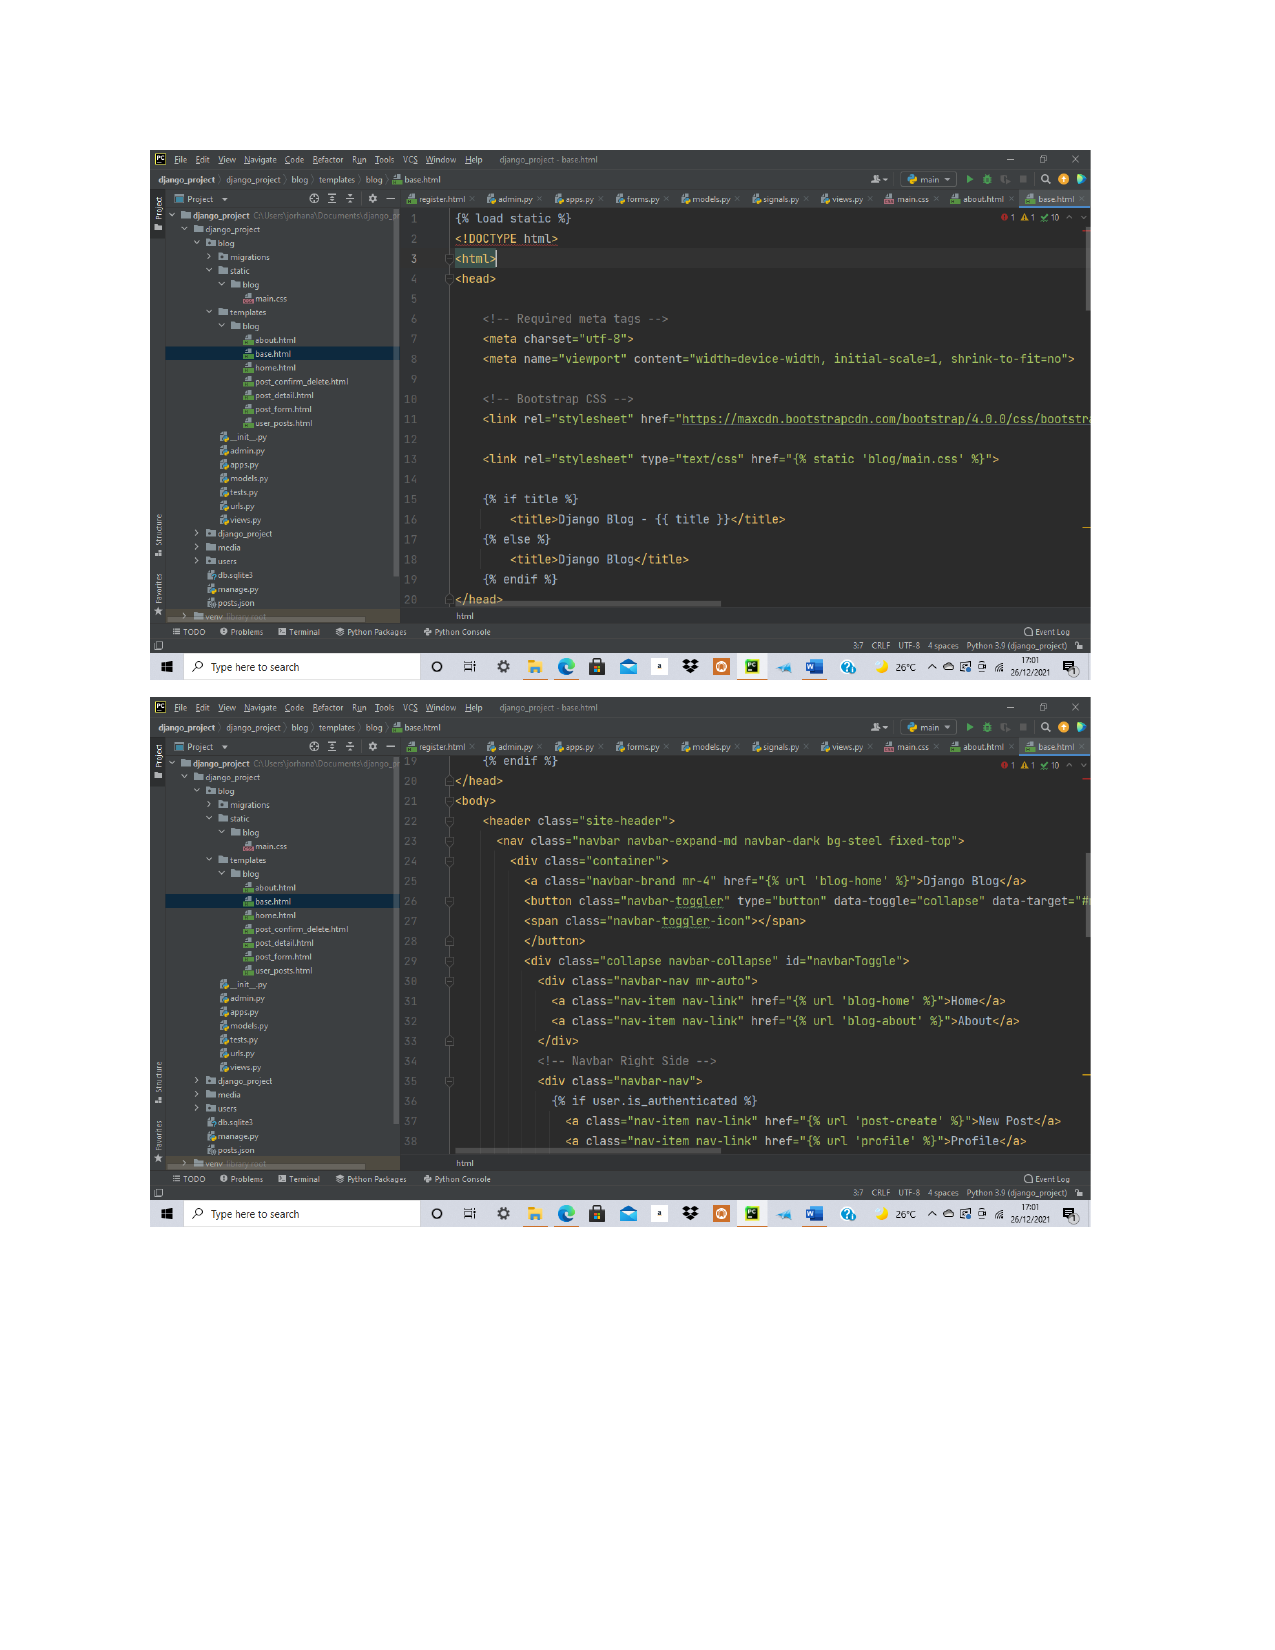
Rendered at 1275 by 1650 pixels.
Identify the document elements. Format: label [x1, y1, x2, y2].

picture [150, 150, 1091, 680]
picture [150, 697, 1091, 1227]
